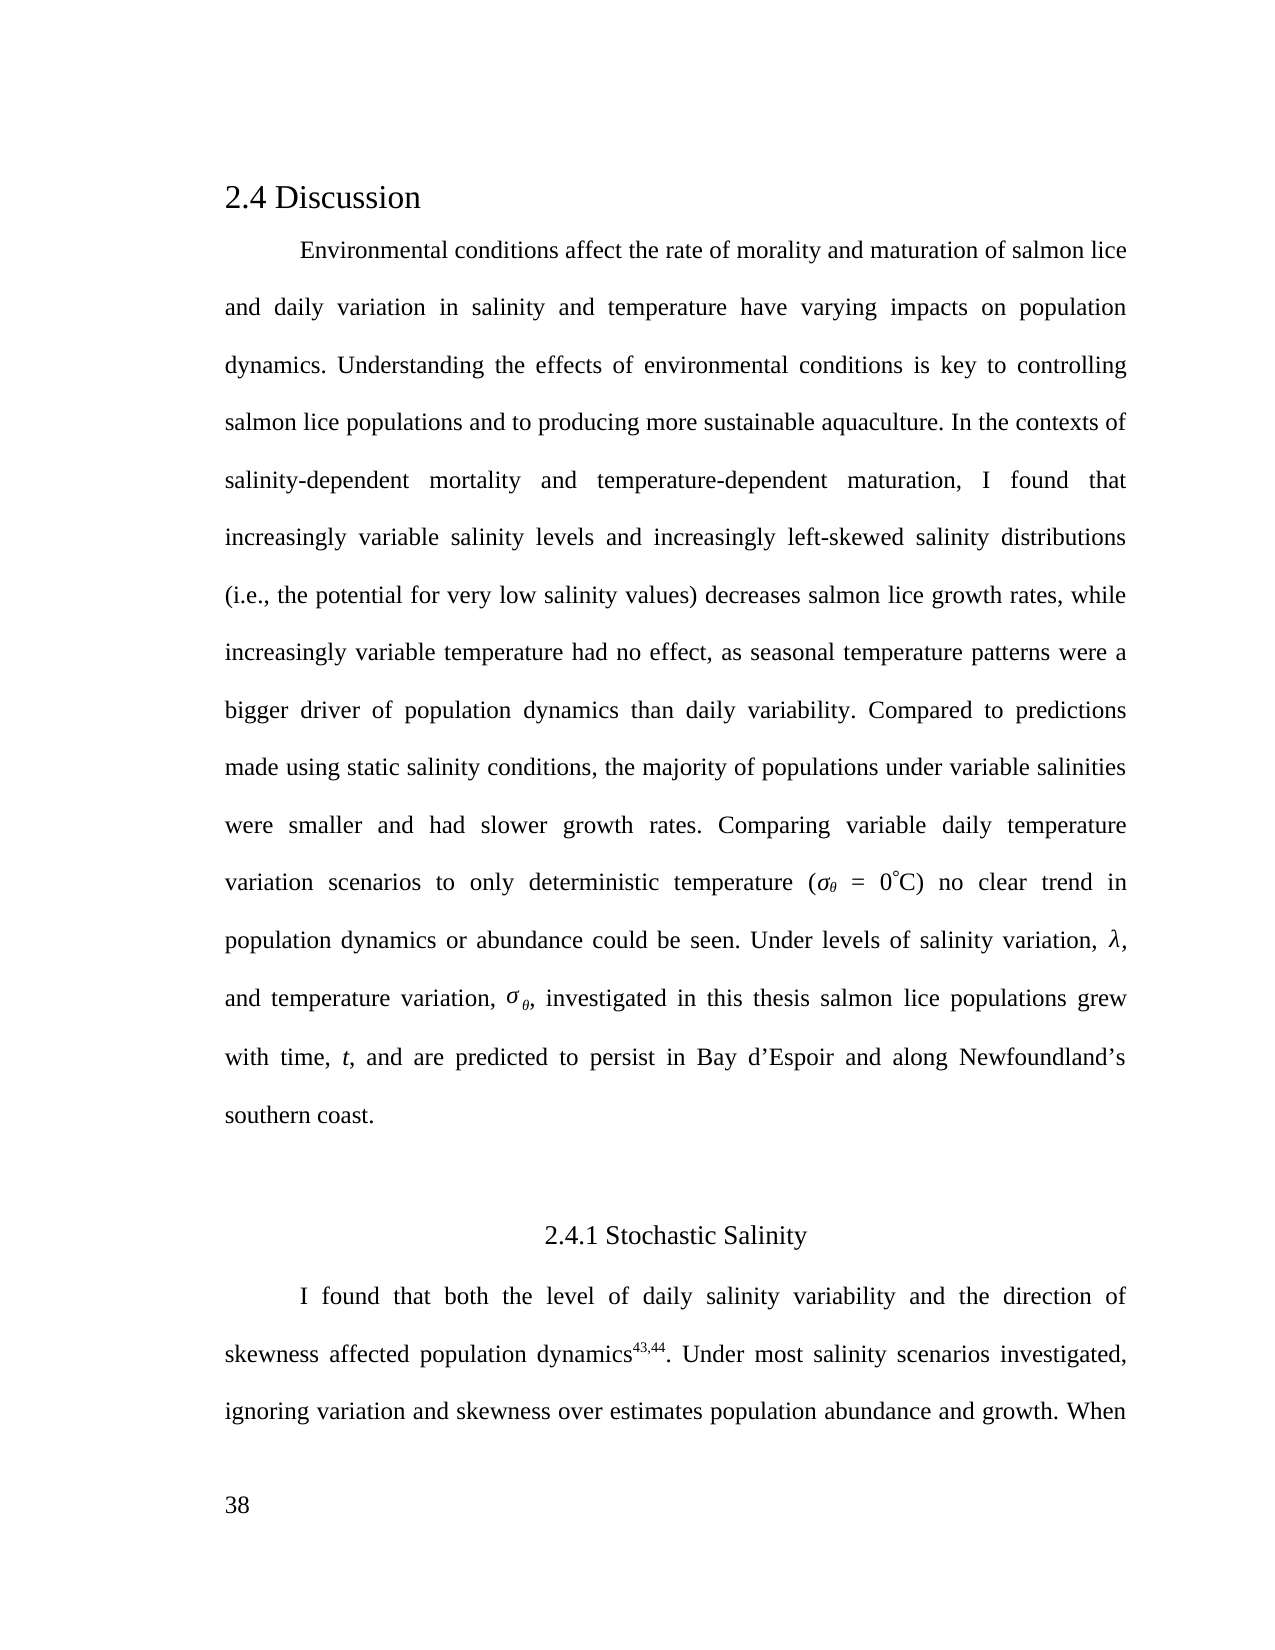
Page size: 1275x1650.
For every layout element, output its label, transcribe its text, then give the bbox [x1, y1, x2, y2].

subtitle 2.4.1 Stochastic Salinity [224, 1219, 1127, 1250]
subtitle 2.4 Discussion [224, 177, 1127, 216]
text Environmental conditions affect the rate of morality and maturation of salmon lice and daily variation in salinity and temperature have varying impacts on population dynamics. Understanding the effects of environmental conditions is key to controlling salmon lice populations and to producing more sustainable aquaculture. In the contexts of salinity-dependent mortality and temperature-dependent maturation, I found that increasingly variable salinity levels and increasingly left-skewed salinity distributions (i.e., the potential for very low salinity values) decreases salmon lice growth rates, while increasingly variable temperature had no effect, as seasonal temperature patterns were a bigger driver of population dynamics than daily variability. Compared to predictions made using static salinity conditions, the majority of populations under variable salinities were smaller and had slower growth rates. Comparing variable daily temperature variation scenarios to only deterministic temperature (σθ = 0C) no clear trend in population dynamics or abundance could be seen. Under levels of salinity variation, , and temperature variation, , investigated in this thesis salmon lice populations grew with time, t, and are predicted to persist in Bay d’Espoir and along Newfoundland’s southern coast. [224, 235, 1127, 1128]
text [224, 1281, 1127, 1425]
